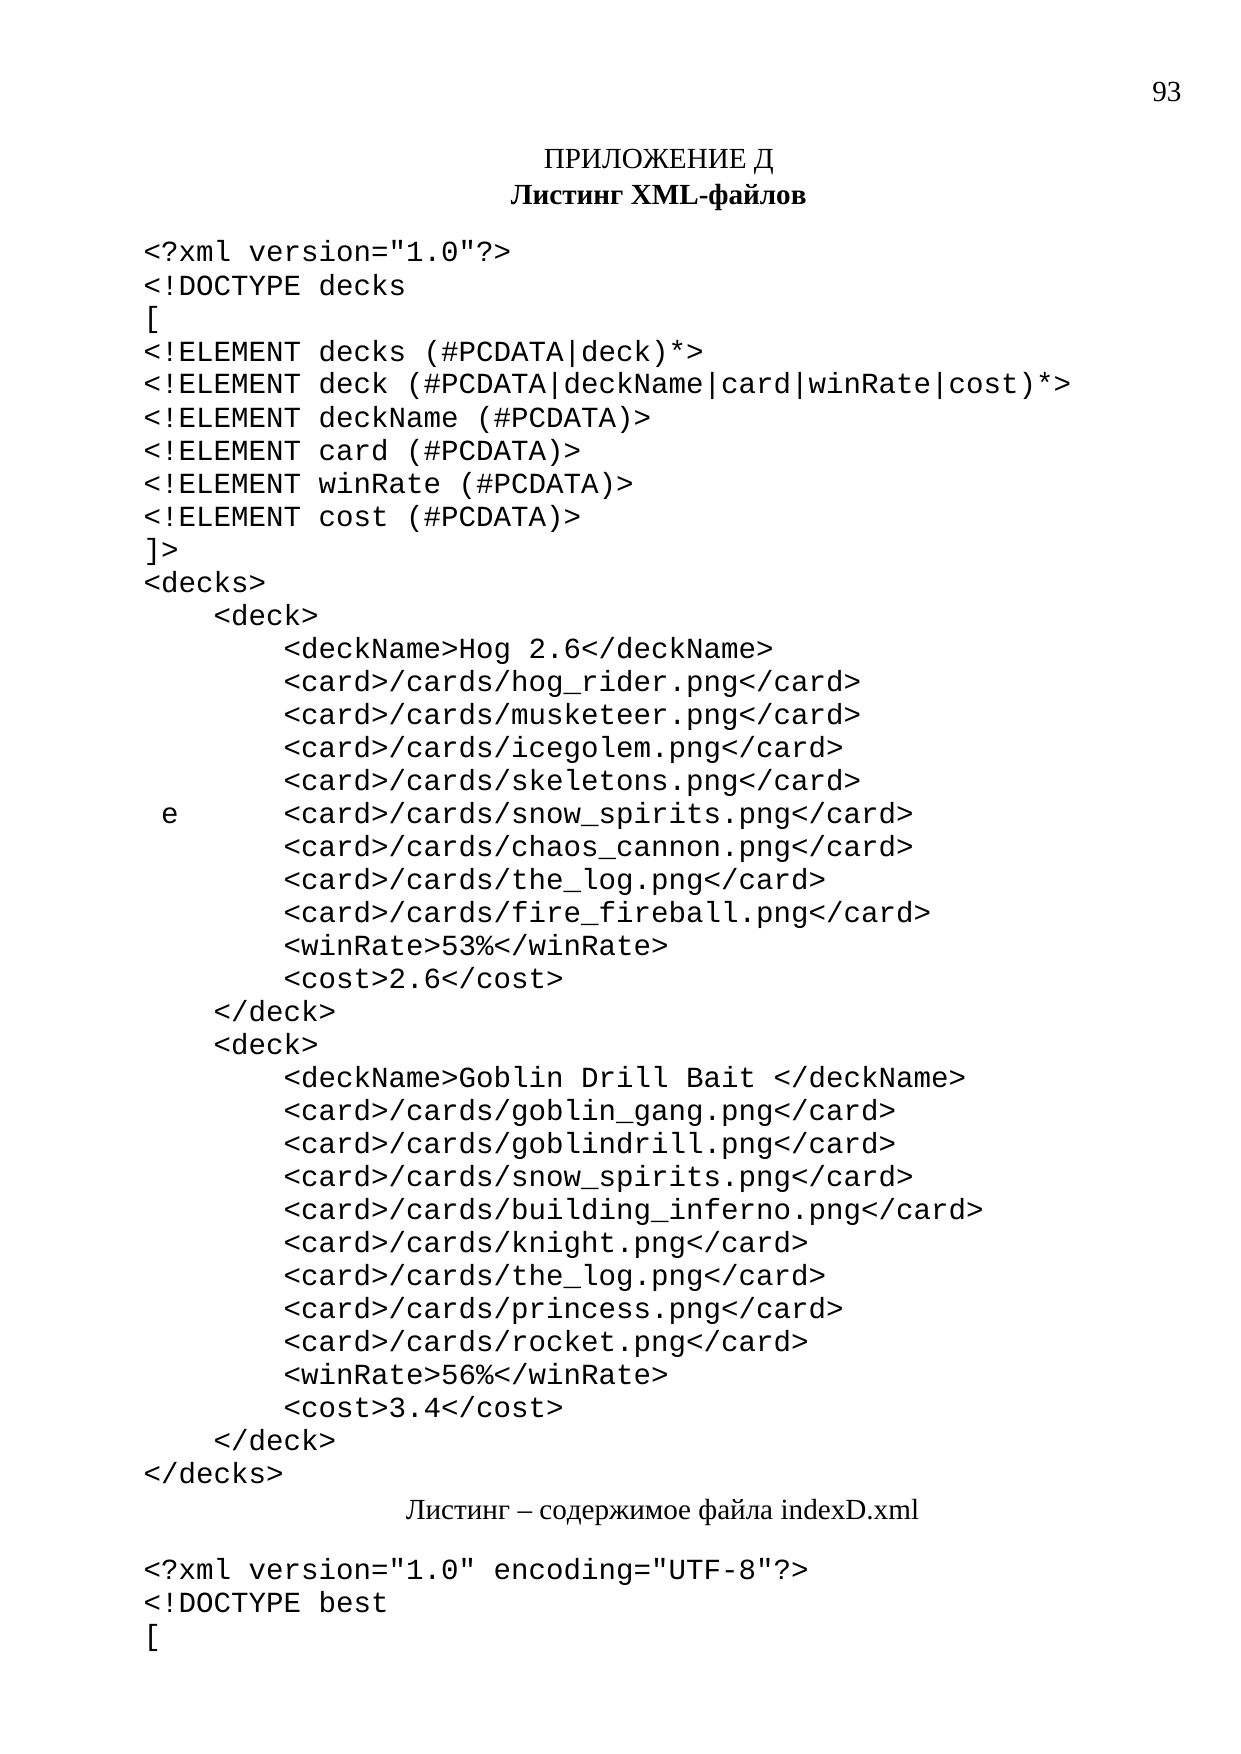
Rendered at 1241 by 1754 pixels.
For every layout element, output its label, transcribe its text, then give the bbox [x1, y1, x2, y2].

text <card>/cards/skeletons.png</card> [136, 766, 1181, 799]
text </deck> [136, 997, 1181, 1030]
text <cost>2.6</cost> [136, 964, 1181, 997]
text <!DOCTYPE decks [136, 271, 1181, 304]
text <!ELEMENT deckName (#PCDATA)> [136, 403, 1181, 436]
text <cost>3.4</cost> [136, 1393, 1181, 1426]
text <card>/cards/princess.png</card> [136, 1294, 1181, 1327]
text <!ELEMENT card (#PCDATA)> [136, 436, 1181, 469]
text <!DOCTYPE best [136, 1588, 1181, 1621]
text <card>/cards/the_log.png</card> [136, 1261, 1181, 1294]
text </decks> [136, 1459, 1181, 1492]
text </deck> [136, 1426, 1181, 1459]
text <card>/cards/hog_rider.png</card> [136, 667, 1181, 700]
text [ [136, 1621, 1181, 1654]
text <card>/cards/musketeer.png</card> [136, 700, 1181, 733]
text <card>/cards/rocket.png</card> [136, 1327, 1181, 1360]
text <?xml version="1.0"?> [136, 238, 1181, 271]
text e <card>/cards/snow_spirits.png</card> [136, 799, 1181, 832]
text <card>/cards/goblin_gang.png</card> [136, 1096, 1181, 1129]
text <winRate>53%</winRate> [136, 931, 1181, 964]
text <deckName>Hog 2.6</deckName> [136, 634, 1181, 667]
text <card>/cards/building_inferno.png</card> [136, 1195, 1181, 1228]
text ПРИЛОЖЕНИЕ Д Листинг XML-файлов [136, 141, 1181, 210]
text <card>/cards/knight.png</card> [136, 1228, 1181, 1261]
text <card>/cards/chaos_cannon.png</card> [136, 832, 1181, 865]
text <deck> [136, 1030, 1181, 1063]
text <!ELEMENT decks (#PCDATA|deck)*> [136, 337, 1181, 370]
text <!ELEMENT winRate (#PCDATA)> [136, 469, 1181, 502]
text <card>/cards/the_log.png</card> [136, 865, 1181, 898]
text <card>/cards/goblindrill.png</card> [136, 1129, 1181, 1162]
text <card>/cards/fire_fireball.png</card> [136, 898, 1181, 931]
text <?xml version="1.0" encoding="UTF-8"?> [136, 1555, 1181, 1588]
text ]> [136, 535, 1181, 568]
text <decks> [136, 568, 1181, 601]
text [ [136, 304, 1181, 337]
text <card>/cards/icegolem.png</card> [136, 733, 1181, 766]
text <card>/cards/snow_spirits.png</card> [136, 1162, 1181, 1195]
text <!ELEMENT deck (#PCDATA|deckName|card|winRate|cost)*> [136, 370, 1181, 403]
text Листинг – содержимое файла indexD.xml [136, 1492, 1181, 1526]
text <deck> [136, 601, 1181, 634]
text <winRate>56%</winRate> [136, 1360, 1181, 1393]
text <deckName>Goblin Drill Bait </deckName> [136, 1063, 1181, 1096]
text <!ELEMENT cost (#PCDATA)> [136, 502, 1181, 535]
